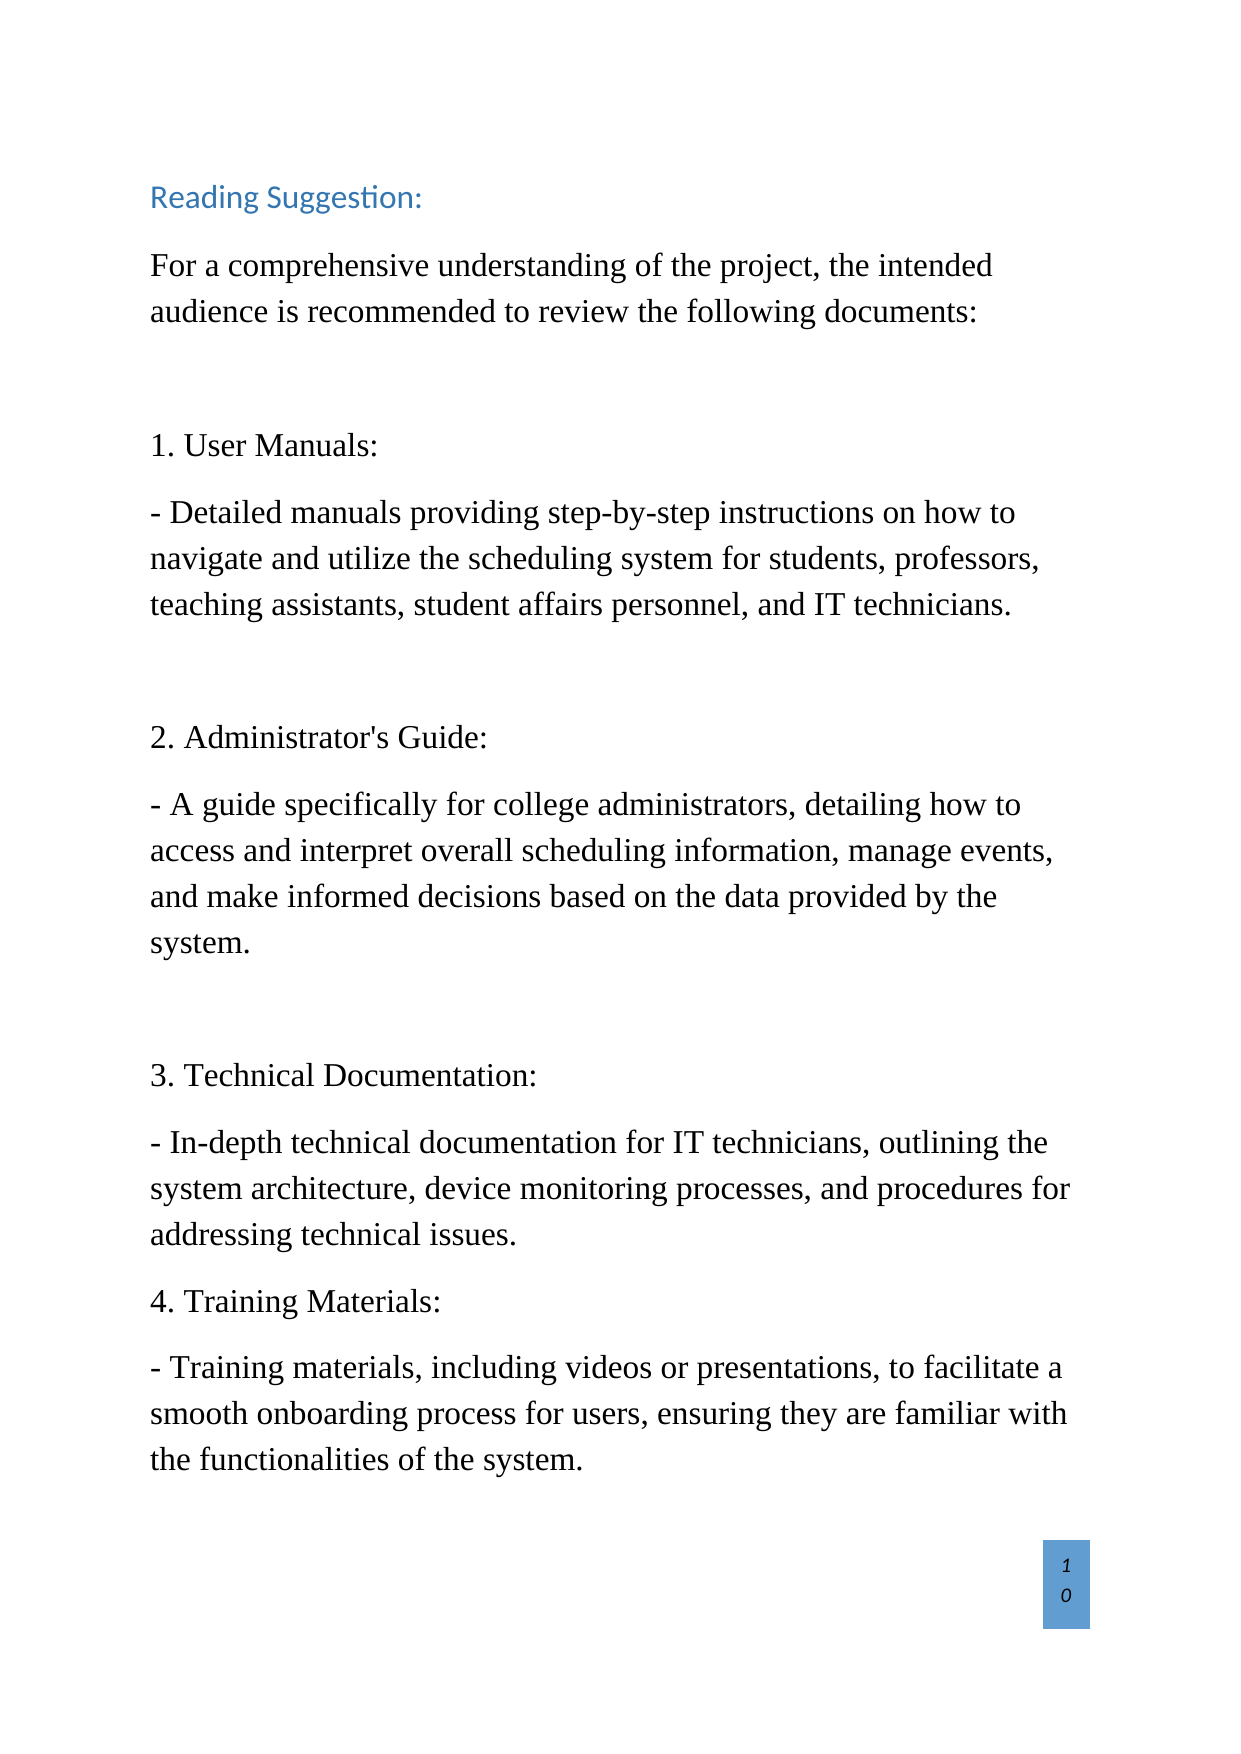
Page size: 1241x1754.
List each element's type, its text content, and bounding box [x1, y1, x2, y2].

text Reading Suggestion: [150, 176, 1090, 217]
text 4. Training Materials: [150, 1281, 1090, 1319]
text For a comprehensive understanding of the project, the intended audience is recommended to review the following documents: [150, 246, 1090, 330]
text 3. Technical Documentation: [150, 1056, 1090, 1094]
text - Training materials, including videos or presentations, to facilitate a smooth onboarding process for users, ensuring they are familiar with the functionalities of the system. [150, 1348, 1090, 1478]
text 2. Administrator's Guide: [150, 717, 1090, 756]
text - Detailed manuals providing step-by-step instructions on how to navigate and utilize the scheduling system for students, professors, teaching assistants, student affairs personnel, and IT technicians. [150, 492, 1090, 622]
text - In-depth technical documentation for IT technicians, outlining the system architecture, device monitoring processes, and procedures for addressing technical issues. [150, 1122, 1090, 1252]
text - A guide specifically for college administrators, detailing how to access and interpret overall scheduling information, manage events, and make informed decisions based on the data provided by the system. [150, 784, 1090, 960]
text 1. User Manuals: [150, 425, 1090, 463]
